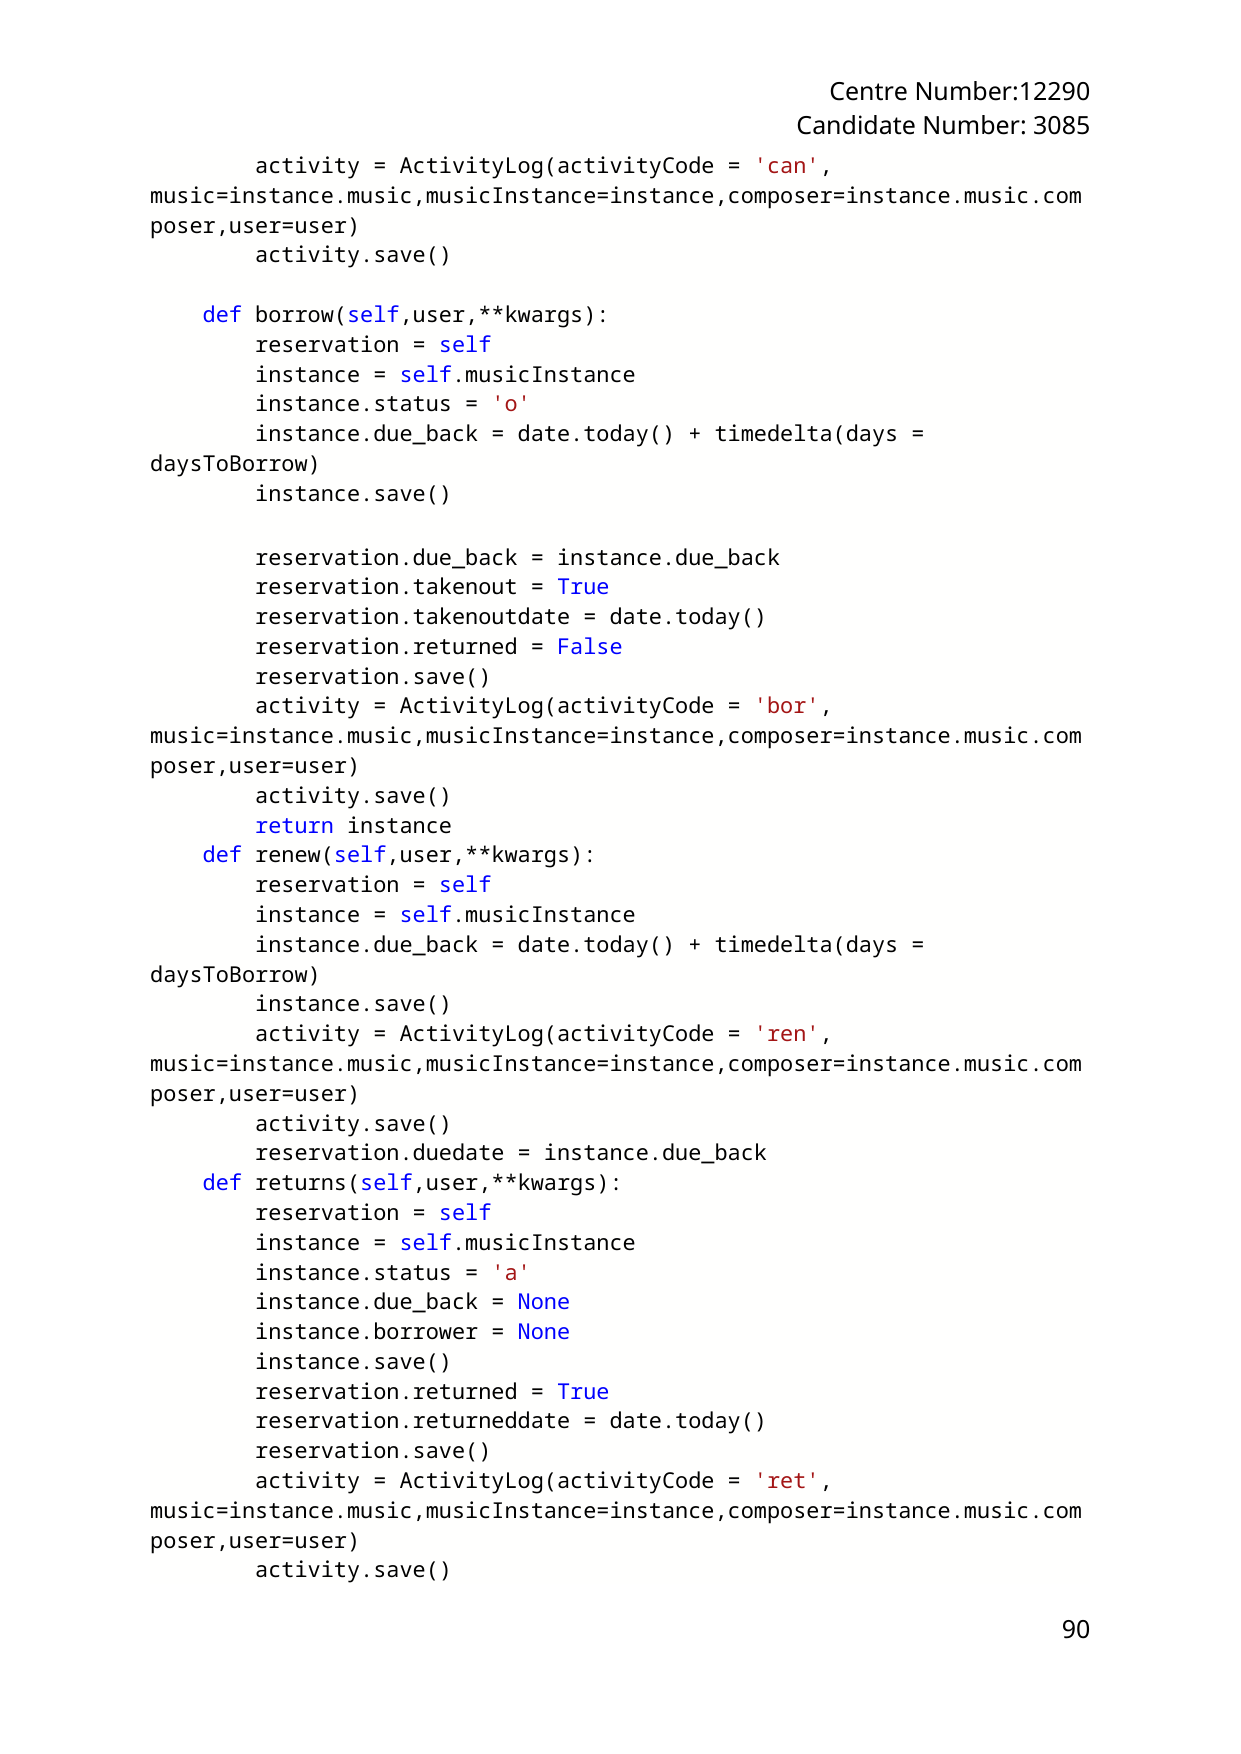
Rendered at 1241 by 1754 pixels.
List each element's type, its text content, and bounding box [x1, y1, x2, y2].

text activity.save() [150, 239, 1090, 269]
text reservation = self [150, 329, 1090, 358]
text reservation.due_back = instance.due_back [150, 542, 1090, 571]
text reservation.save() [150, 661, 1090, 691]
text def returns(self,user,**kwargs): [150, 1167, 1090, 1197]
text instance.status = 'a' [150, 1257, 1090, 1286]
text activity = ActivityLog(activityCode = 'ren', music=instance.music,musicInstance=instance,composer=instance.music.composer,user=user) [150, 1018, 1090, 1108]
text reservation.returneddate = date.today() [150, 1406, 1090, 1435]
text instance.due_back = date.today() + timedelta(days = daysToBorrow) [150, 929, 1090, 988]
text reservation.takenout = True [150, 571, 1090, 601]
text reservation = self [150, 1197, 1090, 1227]
text activity.save() [150, 1108, 1090, 1137]
text reservation.returned = True [150, 1376, 1090, 1406]
text instance.save() [150, 478, 1090, 507]
text activity = ActivityLog(activityCode = 'ret', music=instance.music,musicInstance=instance,composer=instance.music.composer,user=user) [150, 1465, 1090, 1554]
text reservation.returned = False [150, 631, 1090, 661]
text activity = ActivityLog(activityCode = 'can', music=instance.music,musicInstance=instance,composer=instance.music.composer,user=user) [150, 150, 1090, 239]
text activity.save() [150, 780, 1090, 810]
text instance.save() [150, 988, 1090, 1018]
text reservation.duedate = instance.due_back [150, 1137, 1090, 1167]
text activity = ActivityLog(activityCode = 'bor', music=instance.music,musicInstance=instance,composer=instance.music.composer,user=user) [150, 691, 1090, 780]
text def borrow(self,user,**kwargs): [150, 299, 1090, 329]
text return instance [150, 810, 1090, 839]
text instance.borrower = None [150, 1316, 1090, 1346]
text instance.due_back = None [150, 1286, 1090, 1316]
text instance.due_back = date.today() + timedelta(days = daysToBorrow) [150, 418, 1090, 478]
text instance = self.musicInstance [150, 899, 1090, 929]
text instance.status = 'o' [150, 388, 1090, 418]
text instance = self.musicInstance [150, 358, 1090, 388]
text reservation.save() [150, 1435, 1090, 1465]
text def renew(self,user,**kwargs): [150, 839, 1090, 869]
text activity.save() [150, 1554, 1090, 1584]
text instance = self.musicInstance [150, 1227, 1090, 1257]
text reservation = self [150, 869, 1090, 899]
text reservation.takenoutdate = date.today() [150, 601, 1090, 631]
text instance.save() [150, 1346, 1090, 1376]
